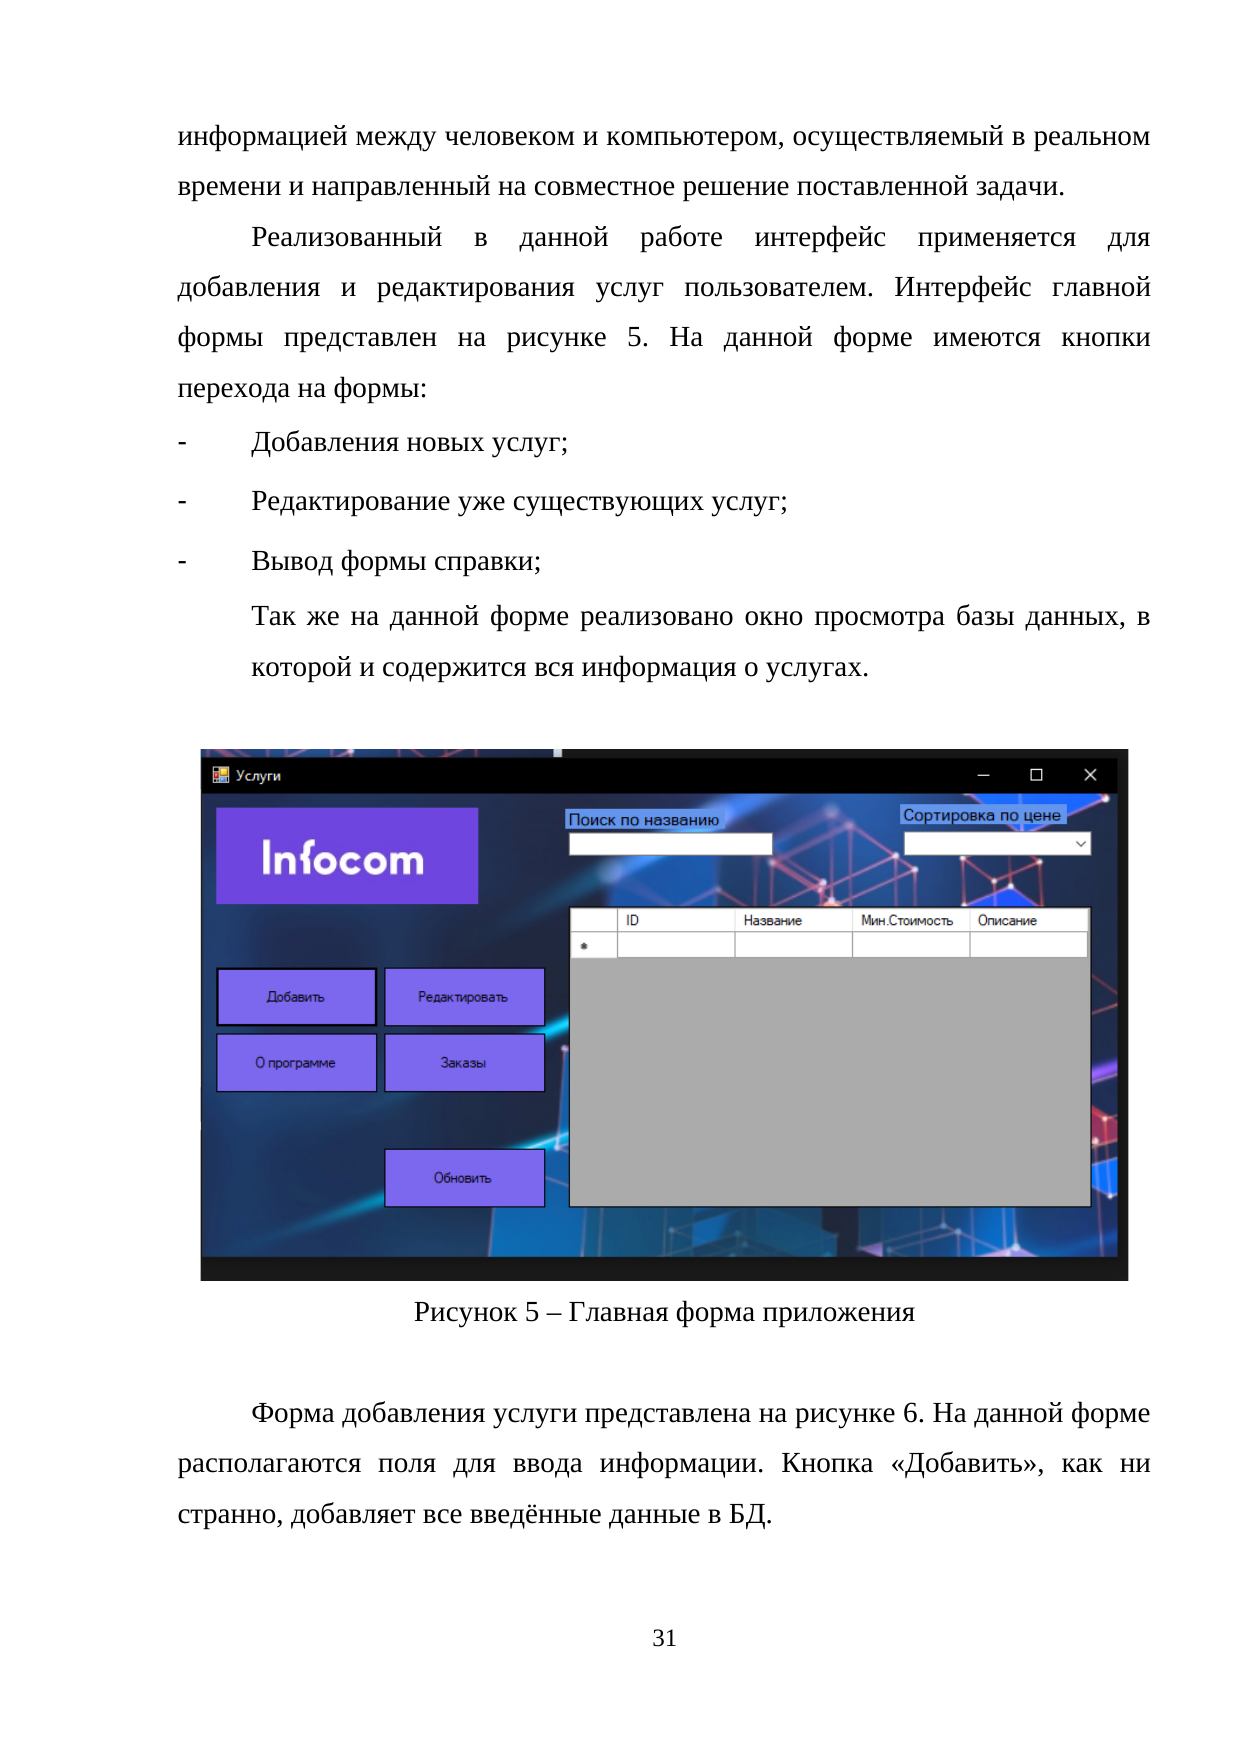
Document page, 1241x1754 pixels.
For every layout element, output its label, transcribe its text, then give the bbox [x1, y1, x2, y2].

list Вывод формы справки; [177, 539, 1152, 579]
picture [200, 749, 1129, 1281]
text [177, 118, 1152, 202]
list Рисунок 5 – Главная форма приложения [177, 1294, 1152, 1328]
list Редактирование уже существующих услуг; [177, 479, 1152, 519]
list Так же на данной форме реализовано окно просмотра базы данных, в которой и содержится вся информация о услугах. [251, 598, 1152, 682]
list Добавления новых услуг; [177, 420, 1152, 460]
text Реализованный в данной работе интерфейс применяется для добавления и редактирования услуг пользователем. Интерфейс главной формы представлен на рисунке 5. На данной форме имеются кнопки перехода на формы: [177, 219, 1152, 403]
list Форма добавления услуги представлена на рисунке 6. На данной форме располагаются поля для ввода информации. Кнопка «Добавить», как ни странно, добавляет все введённые данные в БД. [177, 1395, 1152, 1529]
